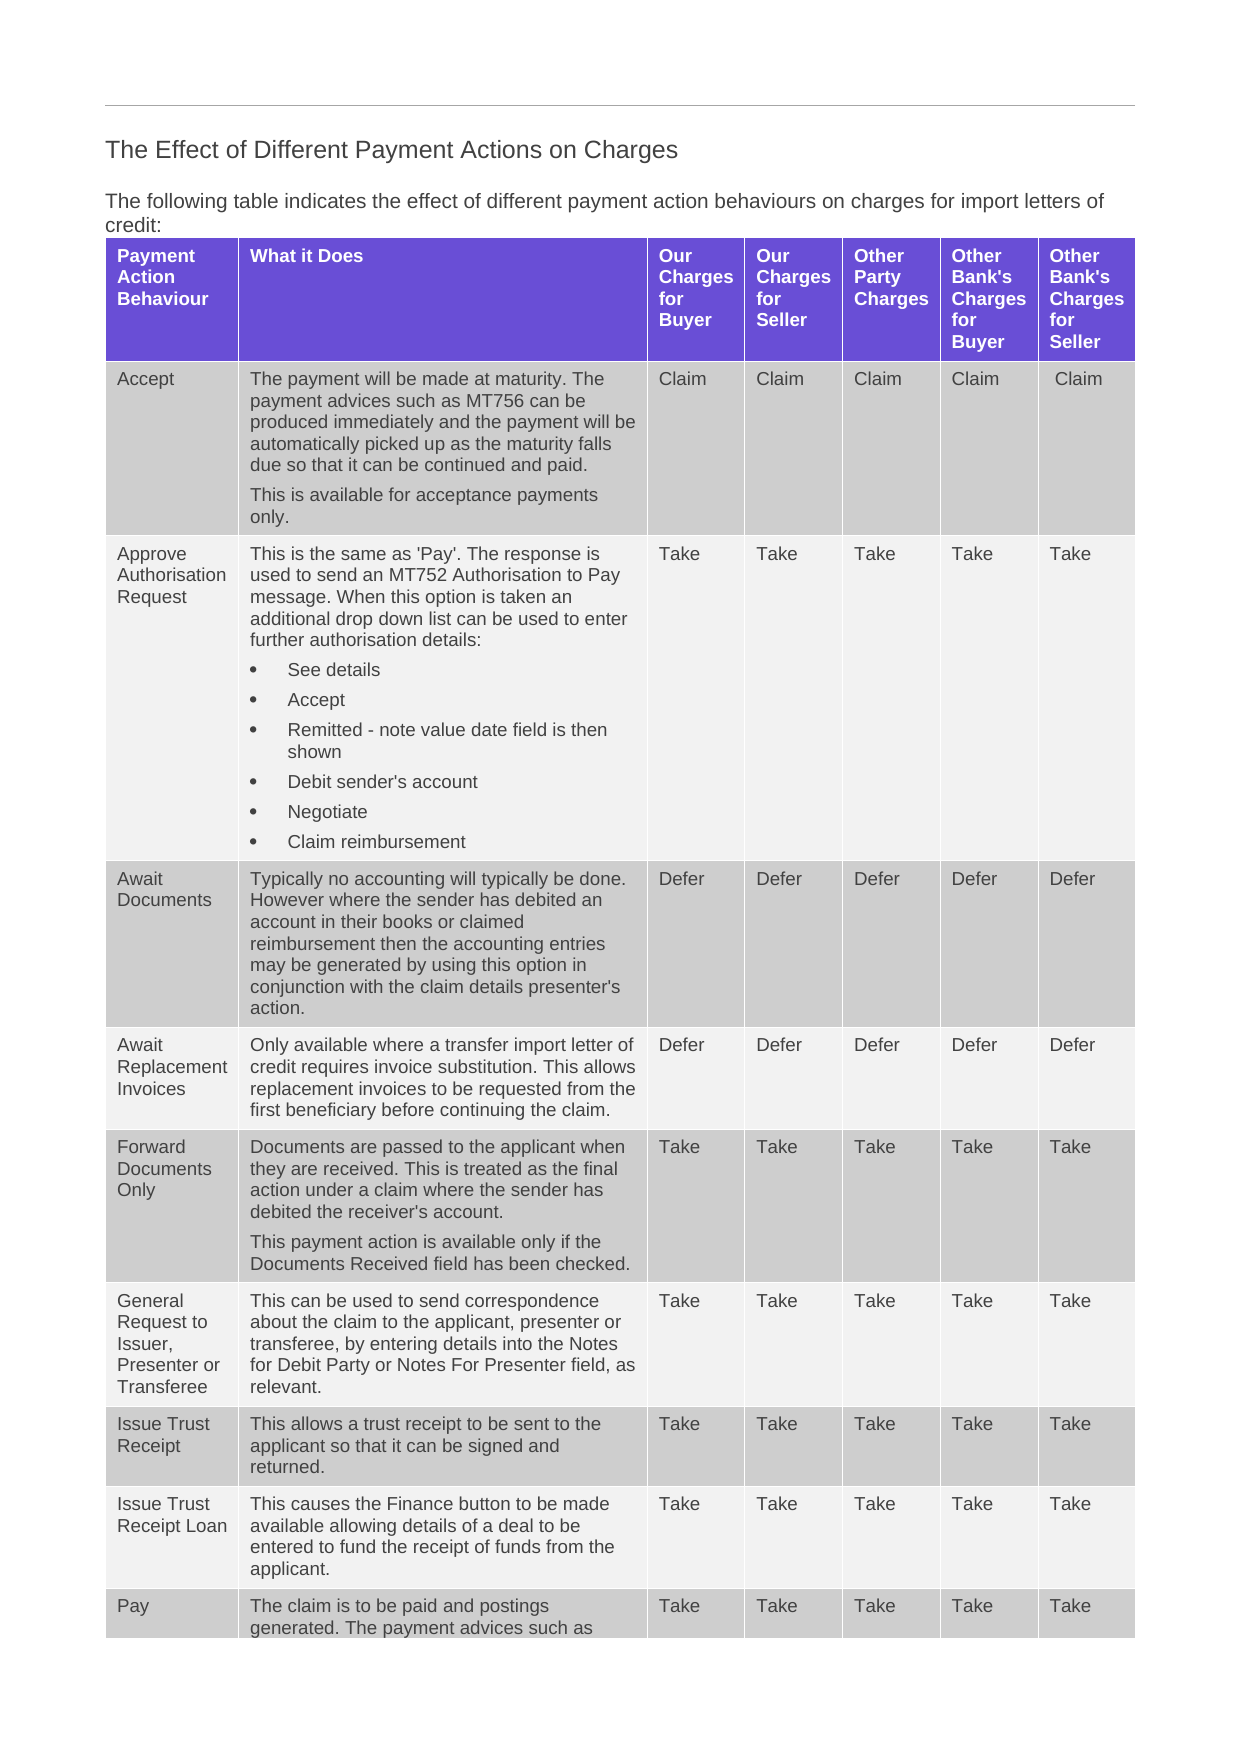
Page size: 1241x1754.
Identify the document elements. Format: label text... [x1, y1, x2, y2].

table_cell Claim [1039, 362, 1135, 535]
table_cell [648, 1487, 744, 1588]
table_cell Take [941, 536, 1038, 860]
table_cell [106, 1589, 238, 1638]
table_cell Typically no accounting will typically be done. However where the sender has debited an account in their books or claimed reimbursement then the accounting entries may be generated by using this option in conjunction with the claim details presenter's action. [239, 861, 647, 1027]
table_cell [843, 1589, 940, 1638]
table_cell General Request to Issuer, Presenter or Transferee [106, 1283, 238, 1406]
table_cell Take [648, 1283, 744, 1406]
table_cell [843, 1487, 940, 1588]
table_cell Take [648, 1130, 744, 1282]
table_header Our Charges for Buyer [648, 238, 744, 361]
table_cell Take [1039, 1130, 1135, 1282]
table_cell Take [745, 1407, 842, 1486]
text The following table indicates the effect of different payment action behaviours on charges for import letters of credit: [105, 189, 1135, 237]
table_cell Accept [106, 362, 238, 535]
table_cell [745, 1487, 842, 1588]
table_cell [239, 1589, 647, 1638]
table_cell The payment will be made at maturity. The payment advices such as MT756 can be produced immediately and the payment will be automatically picked up as the maturity falls due so that it can be continued and paid. This is available for acceptance payments only. [239, 362, 647, 535]
table_cell Claim [745, 362, 842, 535]
table_cell Take [1039, 536, 1135, 860]
table_cell This allows a trust receipt to be sent to the applicant so that it can be signed and returned. [239, 1407, 647, 1486]
table_header Our Charges for Seller [745, 238, 842, 361]
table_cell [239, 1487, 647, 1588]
table_cell Only available where a transfer import letter of credit requires invoice substitution. This allows replacement invoices to be requested from the first beneficiary before continuing the claim. [239, 1028, 647, 1129]
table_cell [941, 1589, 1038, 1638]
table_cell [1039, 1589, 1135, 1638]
table_cell Take [1039, 1407, 1135, 1486]
table_cell Await Replacement Invoices [106, 1028, 238, 1129]
table_cell Await Documents [106, 861, 238, 1027]
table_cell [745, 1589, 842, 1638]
table_cell Take [843, 1130, 940, 1282]
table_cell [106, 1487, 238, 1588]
table_header Other Party Charges [843, 238, 940, 361]
table_cell Issue Trust Receipt [106, 1407, 238, 1486]
table_header Other Bank's Charges for Seller [1039, 238, 1135, 361]
table_cell Take [843, 536, 940, 860]
table_cell Take [648, 1407, 744, 1486]
table_cell Claim [648, 362, 744, 535]
table_cell Defer [648, 1028, 744, 1129]
table_cell Take [941, 1407, 1038, 1486]
table_cell Defer [745, 861, 842, 1027]
table_cell Defer [1039, 1028, 1135, 1129]
table_cell Take [745, 1283, 842, 1406]
table_cell Forward Documents Only [106, 1130, 238, 1282]
table_header Payment Action Behaviour [106, 238, 238, 361]
table_cell Take [745, 1130, 842, 1282]
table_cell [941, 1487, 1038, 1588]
table_cell Take [648, 536, 744, 860]
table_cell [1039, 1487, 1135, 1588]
table_header What it Does [239, 238, 647, 361]
table_cell Take [745, 536, 842, 860]
table_cell Take [941, 1283, 1038, 1406]
table_cell Documents are passed to the applicant when they are received. This is treated as the final action under a claim where the sender has debited the receiver's account. This payment action is available only if the Documents Received field has been checked. [239, 1130, 647, 1282]
table_cell Defer [843, 861, 940, 1027]
table_header Other Bank's Charges for Buyer [941, 238, 1038, 361]
table_cell Defer [941, 861, 1038, 1027]
table_cell Claim [843, 362, 940, 535]
table_cell Defer [745, 1028, 842, 1129]
table_cell Approve Authorisation Request [106, 536, 238, 860]
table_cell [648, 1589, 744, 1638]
table_cell Defer [648, 861, 744, 1027]
table_cell Take [941, 1130, 1038, 1282]
table_cell Take [843, 1407, 940, 1486]
table_cell This is the same as 'Pay'. The response is used to send an MT752 Authorisation to Pay message. When this option is taken an additional drop down list can be used to enter further authorisation details: See details Accept Remitted - note value date field is then shown Debit sender's account Negotiate Claim reimbursement [239, 536, 647, 860]
table_cell Claim [941, 362, 1038, 535]
table_cell Defer [941, 1028, 1038, 1129]
subtitle The Effect of Different Payment Actions on Charges [105, 135, 1135, 164]
table_cell Defer [1039, 861, 1135, 1027]
table_cell This can be used to send correspondence about the claim to the applicant, presenter or transferee, by entering details into the Notes for Debit Party or Notes For Presenter field, as relevant. [239, 1283, 647, 1406]
table_cell Take [1039, 1283, 1135, 1406]
table_cell Take [843, 1283, 940, 1406]
table_cell Defer [843, 1028, 940, 1129]
